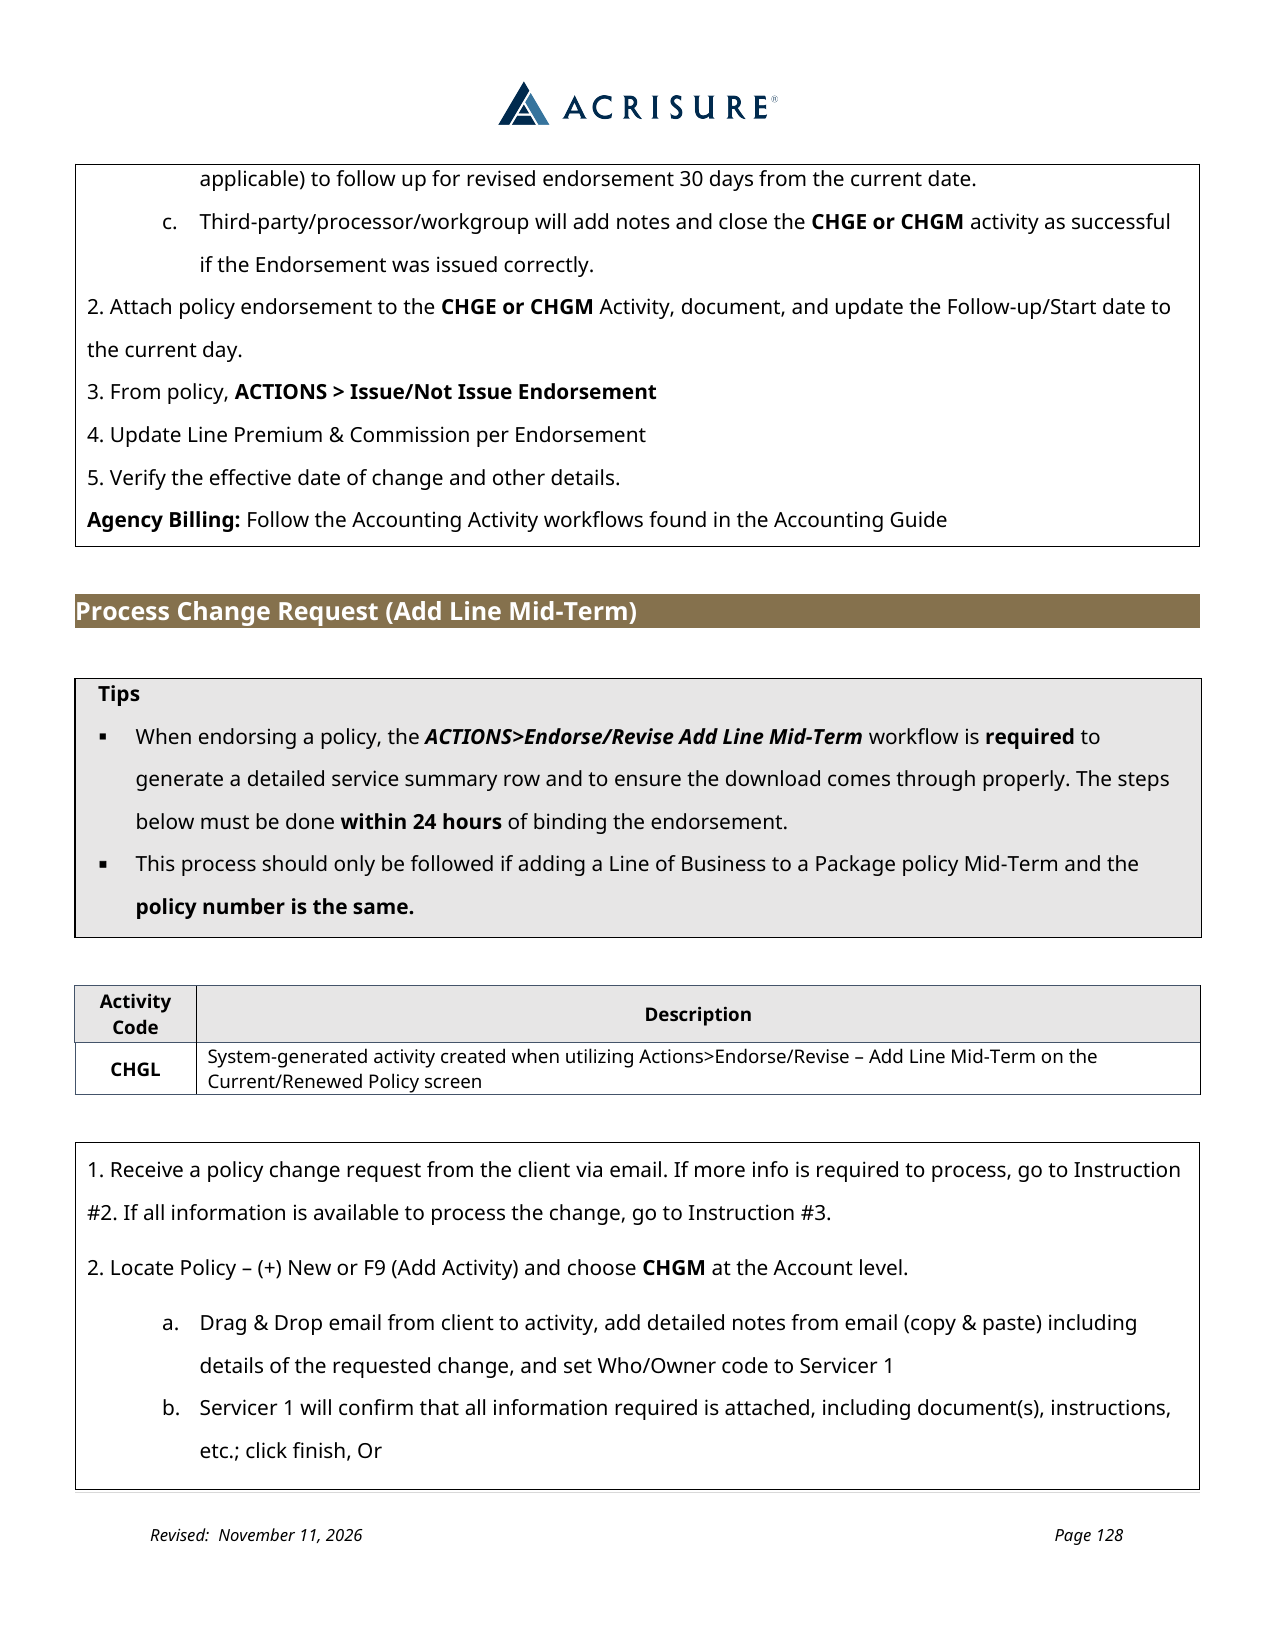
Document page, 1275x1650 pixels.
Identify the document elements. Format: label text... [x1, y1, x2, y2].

table_cell CHGL [76, 1043, 196, 1094]
table_header Description [197, 986, 1200, 1042]
table_cell System-generated activity created when utilizing Actions>Endorse/Revise – Add Line Mid-Term on the Current/Renewed Policy screen [197, 1043, 1200, 1094]
table_header Tips When endorsing a policy, the ACTIONS>Endorse/Revise Add Line Mid-Term workflow is required to generate a detailed service summary row and to ensure the download comes through properly. The steps below must be done within 24 hours of binding the endorsement. This process should only be followed if adding a Line of Business to a Package policy Mid-Term and the policy number is the same. [76, 679, 1201, 937]
subtitle Process Change Request (Add Line Mid-Term) [75, 594, 1200, 628]
picture [496, 75, 779, 135]
table_header Activity Code [75, 986, 196, 1042]
